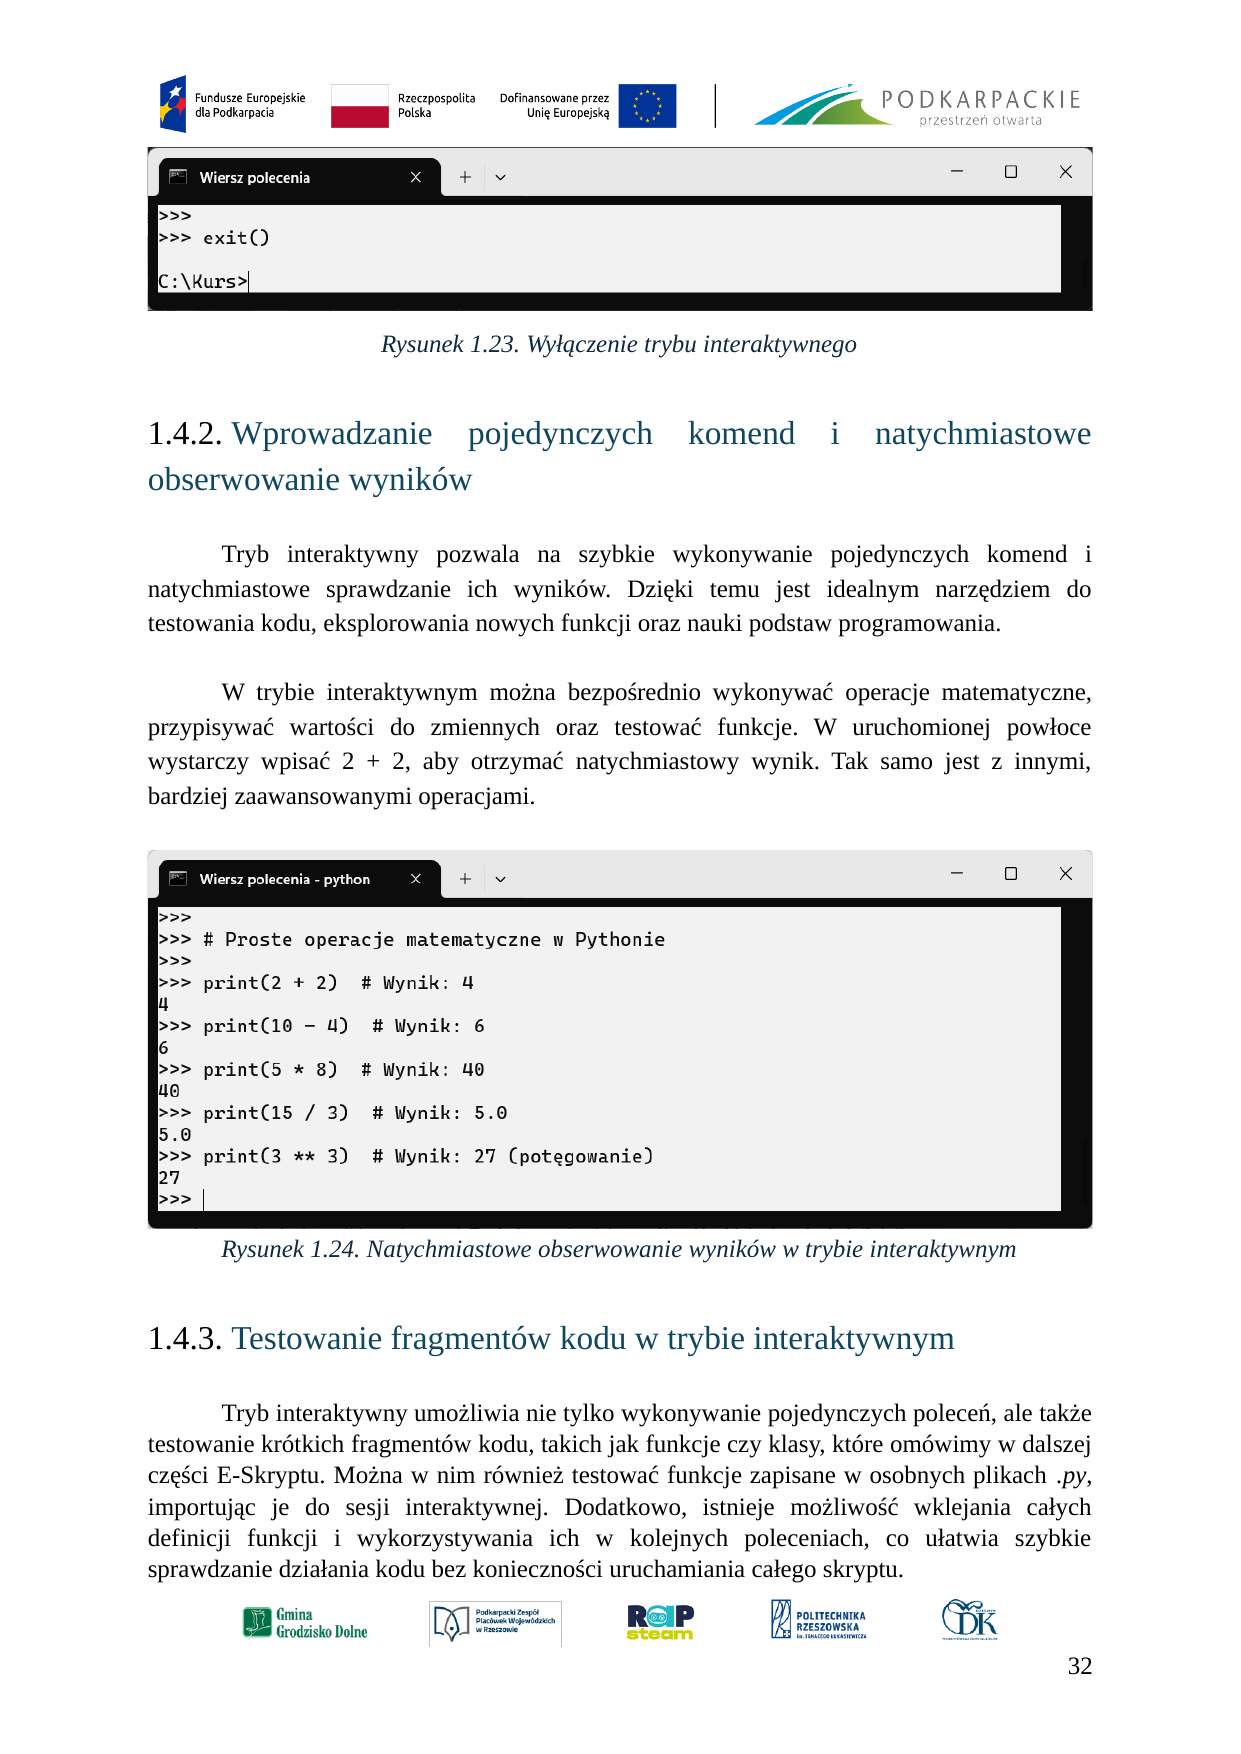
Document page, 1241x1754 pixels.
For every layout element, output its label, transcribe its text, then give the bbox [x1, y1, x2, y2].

picture [242, 1585, 998, 1652]
text Tryb interaktywny pozwala na szybkie wykonywanie pojedynczych komend i natychmiastowe sprawdzanie ich wyników. Dzięki temu jest idealnym narzędziem do testowania kodu, eksplorowania nowych funkcji oraz nauki podstaw programowania. [148, 539, 1092, 637]
text Rysunek 1.23. Wyłączenie trybu interaktywnego [148, 329, 1092, 358]
text W trybie interaktywnym można bezpośrednio wykonywać operacje matematyczne, przypisywać wartości do zmiennych oraz testować funkcje. W uruchomionej powłoce wystarczy wpisać 2 + 2, aby otrzymać natychmiastowy wynik. Tak samo jest z innymi, bardziej zaawansowanymi operacjami. [148, 677, 1092, 810]
text Rysunek 1.24. Natychmiastowe obserwowanie wyników w trybie interaktywnym [148, 1234, 1092, 1263]
picture [147, 850, 1093, 1229]
subtitle Testowanie fragmentów kodu w trybie interaktywnym [148, 1318, 1092, 1356]
picture [147, 60, 1093, 311]
subtitle Wprowadzanie pojedynczych komend i natychmiastowe obserwowanie wyników [148, 413, 1092, 497]
text Tryb interaktywny umożliwia nie tylko wykonywanie pojedynczych poleceń, ale także testowanie krótkich fragmentów kodu, takich jak funkcje czy klasy, które omówimy w dalszej części E-Skryptu. Można w nim również testować funkcje zapisane w osobnych plikach .py, importując je do sesji interaktywnej. Dodatkowo, istnieje możliwość wklejania całych definicji funkcji i wykorzystywania ich w kolejnych poleceniach, co ułatwia szybkie sprawdzanie działania kodu bez konieczności uruchamiania całego skryptu. [148, 1398, 1092, 1582]
